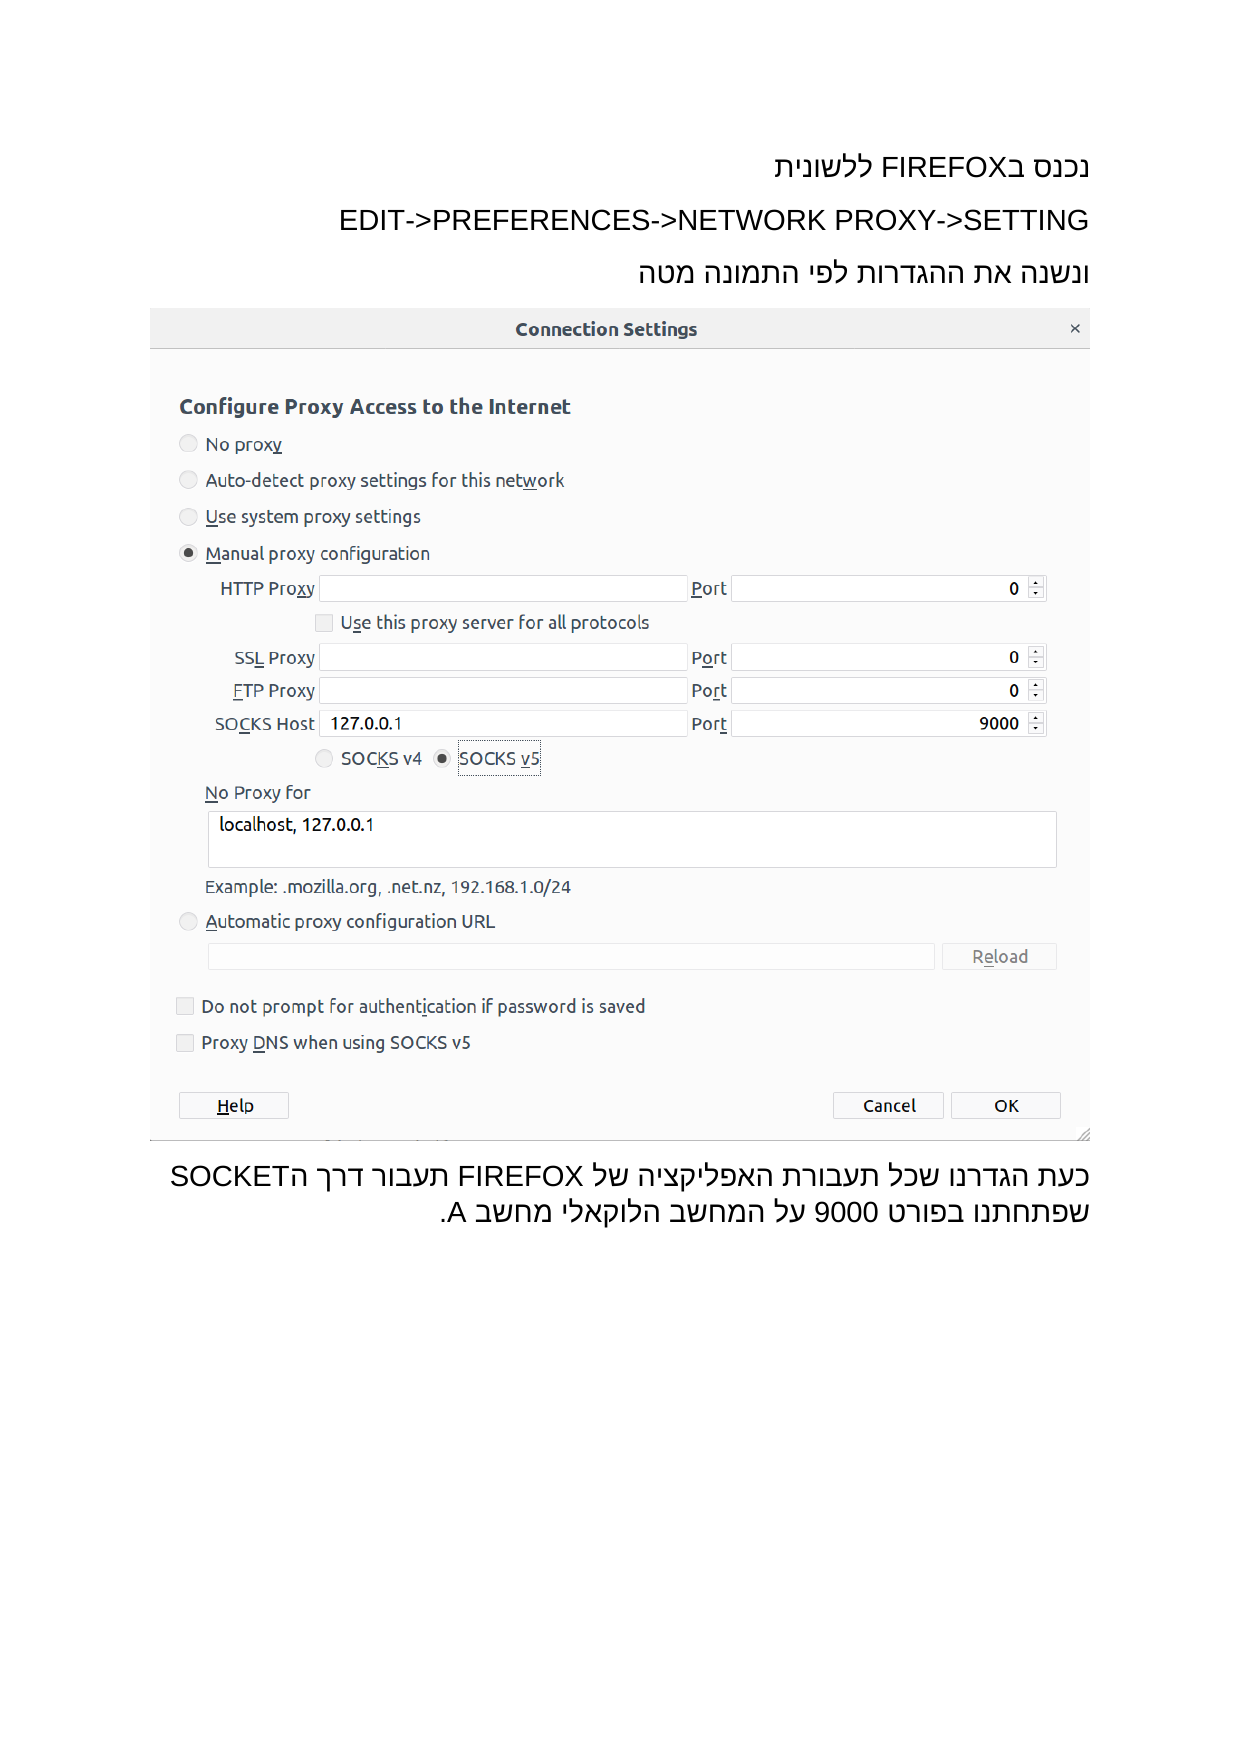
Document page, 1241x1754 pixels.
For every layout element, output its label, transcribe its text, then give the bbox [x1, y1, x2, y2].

text ונשנה את ההגדרות לפי התמונה מטה [150, 256, 1090, 289]
text כעת הגדרנו שכל תעבורת האפליקציה של FIREFOX תעבור דרך הSOCKET שפתחתנו בפורט 9000 על המחשב הלוקאלי מחשב A. [150, 1159, 1090, 1229]
text EDIT->PREFERENCES->NETWORK PROXY->SETTING [150, 203, 1090, 236]
text נכנס בFIREFOX ללשונית [150, 150, 1090, 183]
picture [150, 308, 1090, 1141]
